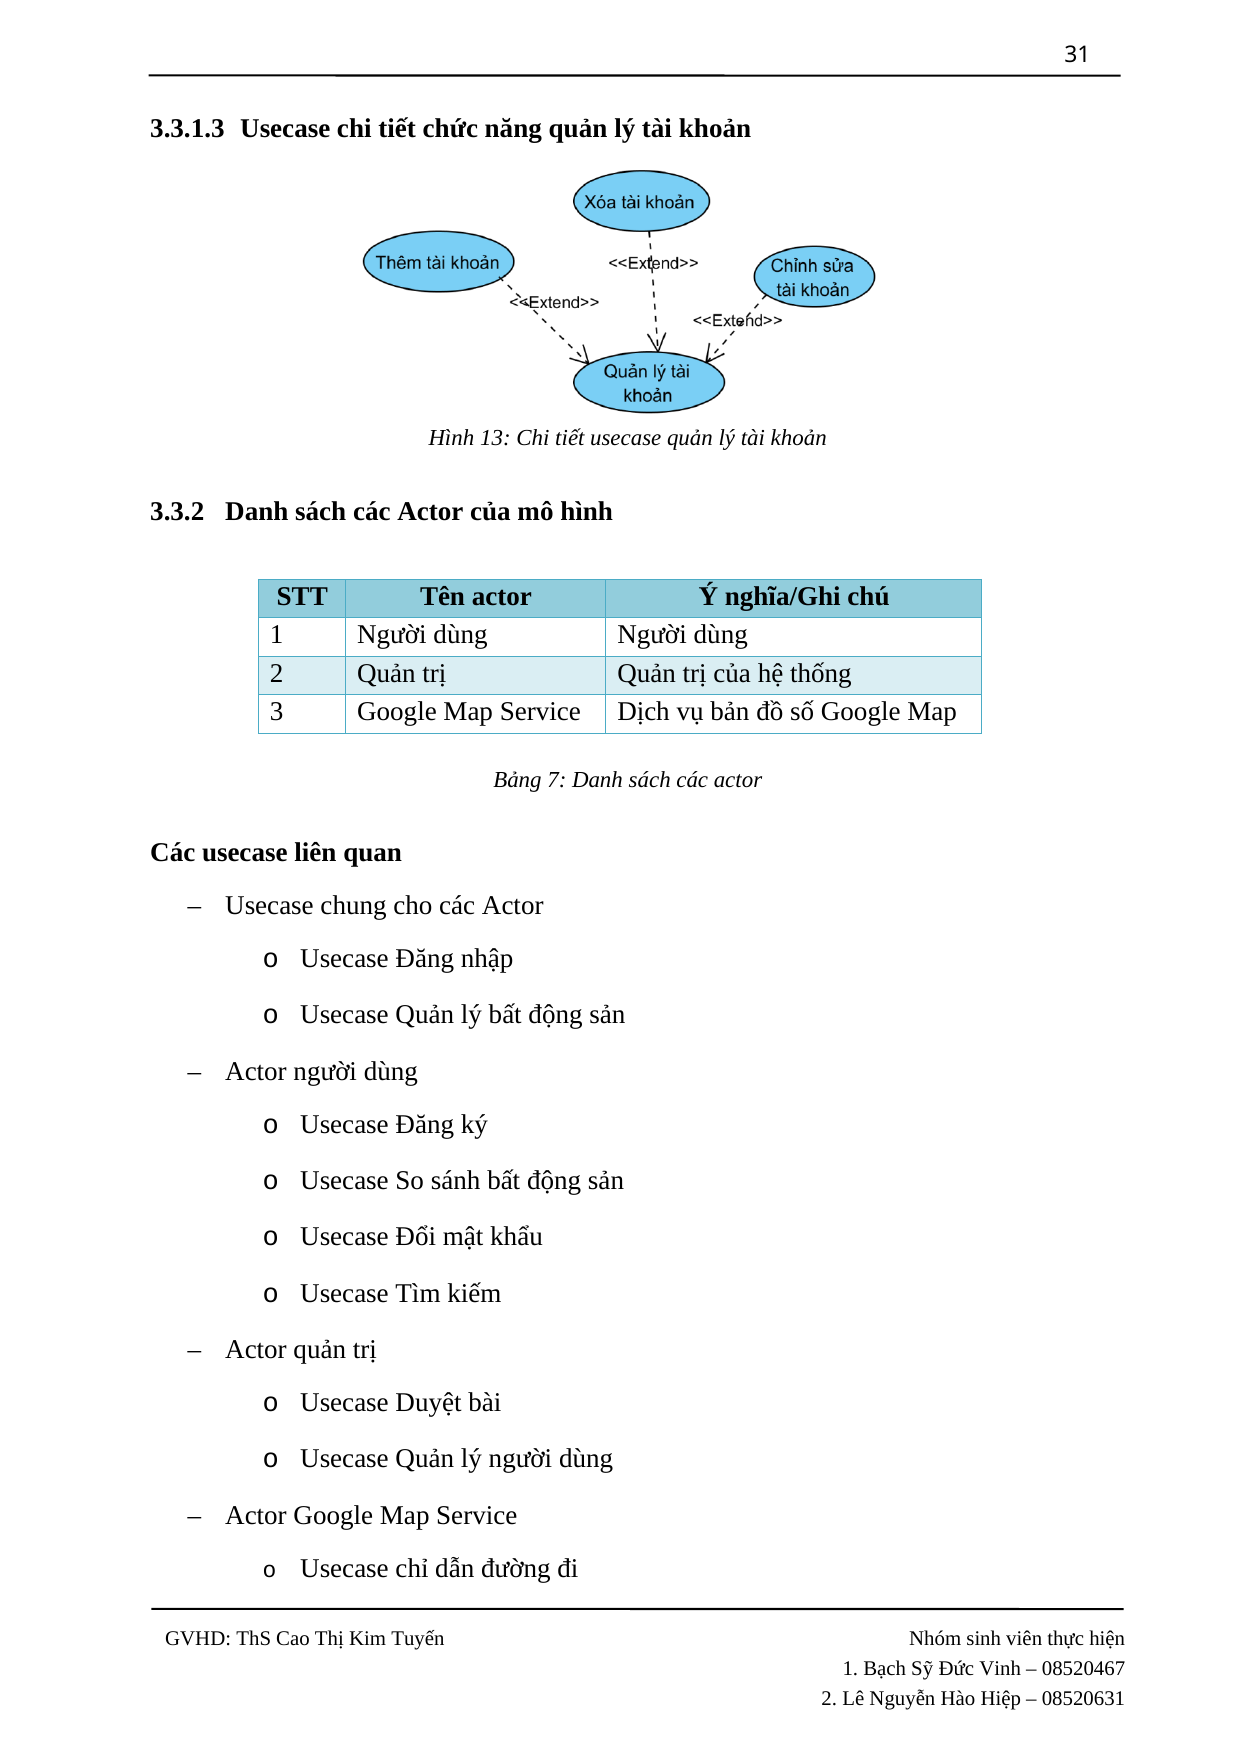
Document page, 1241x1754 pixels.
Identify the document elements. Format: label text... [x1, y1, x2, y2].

list Usecase Đăng ký [262, 1108, 1090, 1141]
table_cell Người dùng [346, 618, 605, 656]
picture [360, 159, 881, 419]
list Usecase Đổi mật khẩu [262, 1220, 1090, 1254]
table_cell Dịch vụ bản đồ số Google Map [606, 695, 981, 732]
table_header Tên actor [346, 580, 605, 617]
list Usecase So sánh bất động sản [262, 1164, 1090, 1197]
table_cell Quản trị của hệ thống [606, 657, 981, 694]
table_cell 3 [259, 695, 345, 732]
text Các usecase liên quan [150, 836, 1090, 867]
table_header STT [259, 580, 345, 617]
subtitle Danh sách các Actor của mô hình [150, 494, 1090, 526]
table_cell 1 [259, 618, 345, 656]
list Usecase Duyệt bài [262, 1386, 1090, 1419]
list Usecase Quản lý bất động sản [262, 998, 1090, 1032]
table_cell Quản trị [346, 657, 605, 694]
list Usecase chung cho các Actor [187, 889, 1090, 920]
list Usecase Đăng nhập [262, 942, 1090, 976]
subtitle Usecase chi tiết chức năng quản lý tài khoản [150, 112, 1090, 144]
table_cell Người dùng [606, 618, 981, 656]
table_header Ý nghĩa/Ghi chú [606, 580, 981, 617]
list Usecase chỉ dẫn đường đi [262, 1552, 1090, 1584]
table_cell 2 [259, 657, 345, 694]
list Usecase Quản lý người dùng [262, 1442, 1090, 1476]
list Actor Google Map Service [187, 1499, 1090, 1530]
list Actor người dùng [187, 1055, 1090, 1086]
list Usecase Tìm kiếm [262, 1277, 1090, 1310]
list Actor quản trị [187, 1333, 1090, 1364]
table_cell Google Map Service [346, 695, 605, 732]
